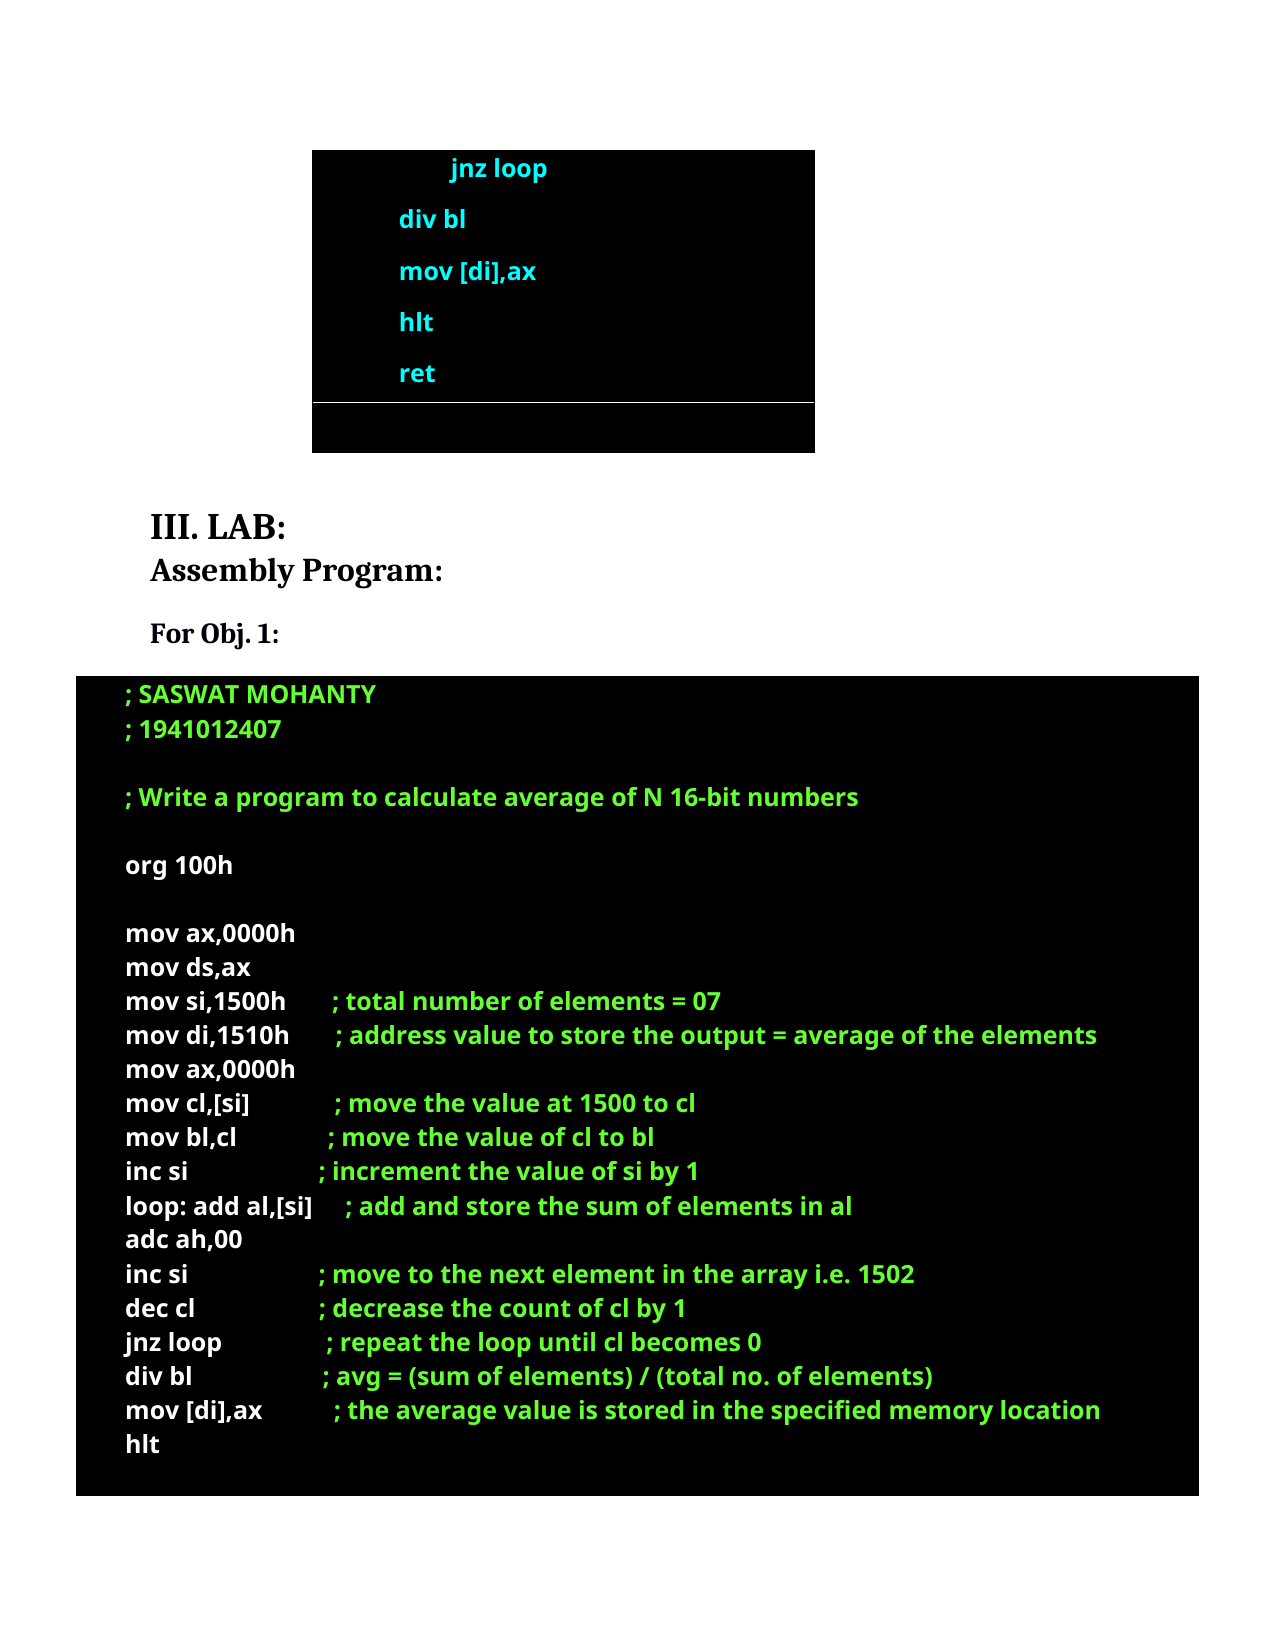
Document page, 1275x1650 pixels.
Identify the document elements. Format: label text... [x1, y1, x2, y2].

table_cell [313, 404, 814, 452]
text III. LAB: [150, 505, 1125, 548]
text For Obj. 1: [150, 617, 1125, 650]
text Assembly Program: [150, 552, 1125, 590]
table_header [77, 677, 1198, 1495]
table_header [313, 151, 814, 402]
